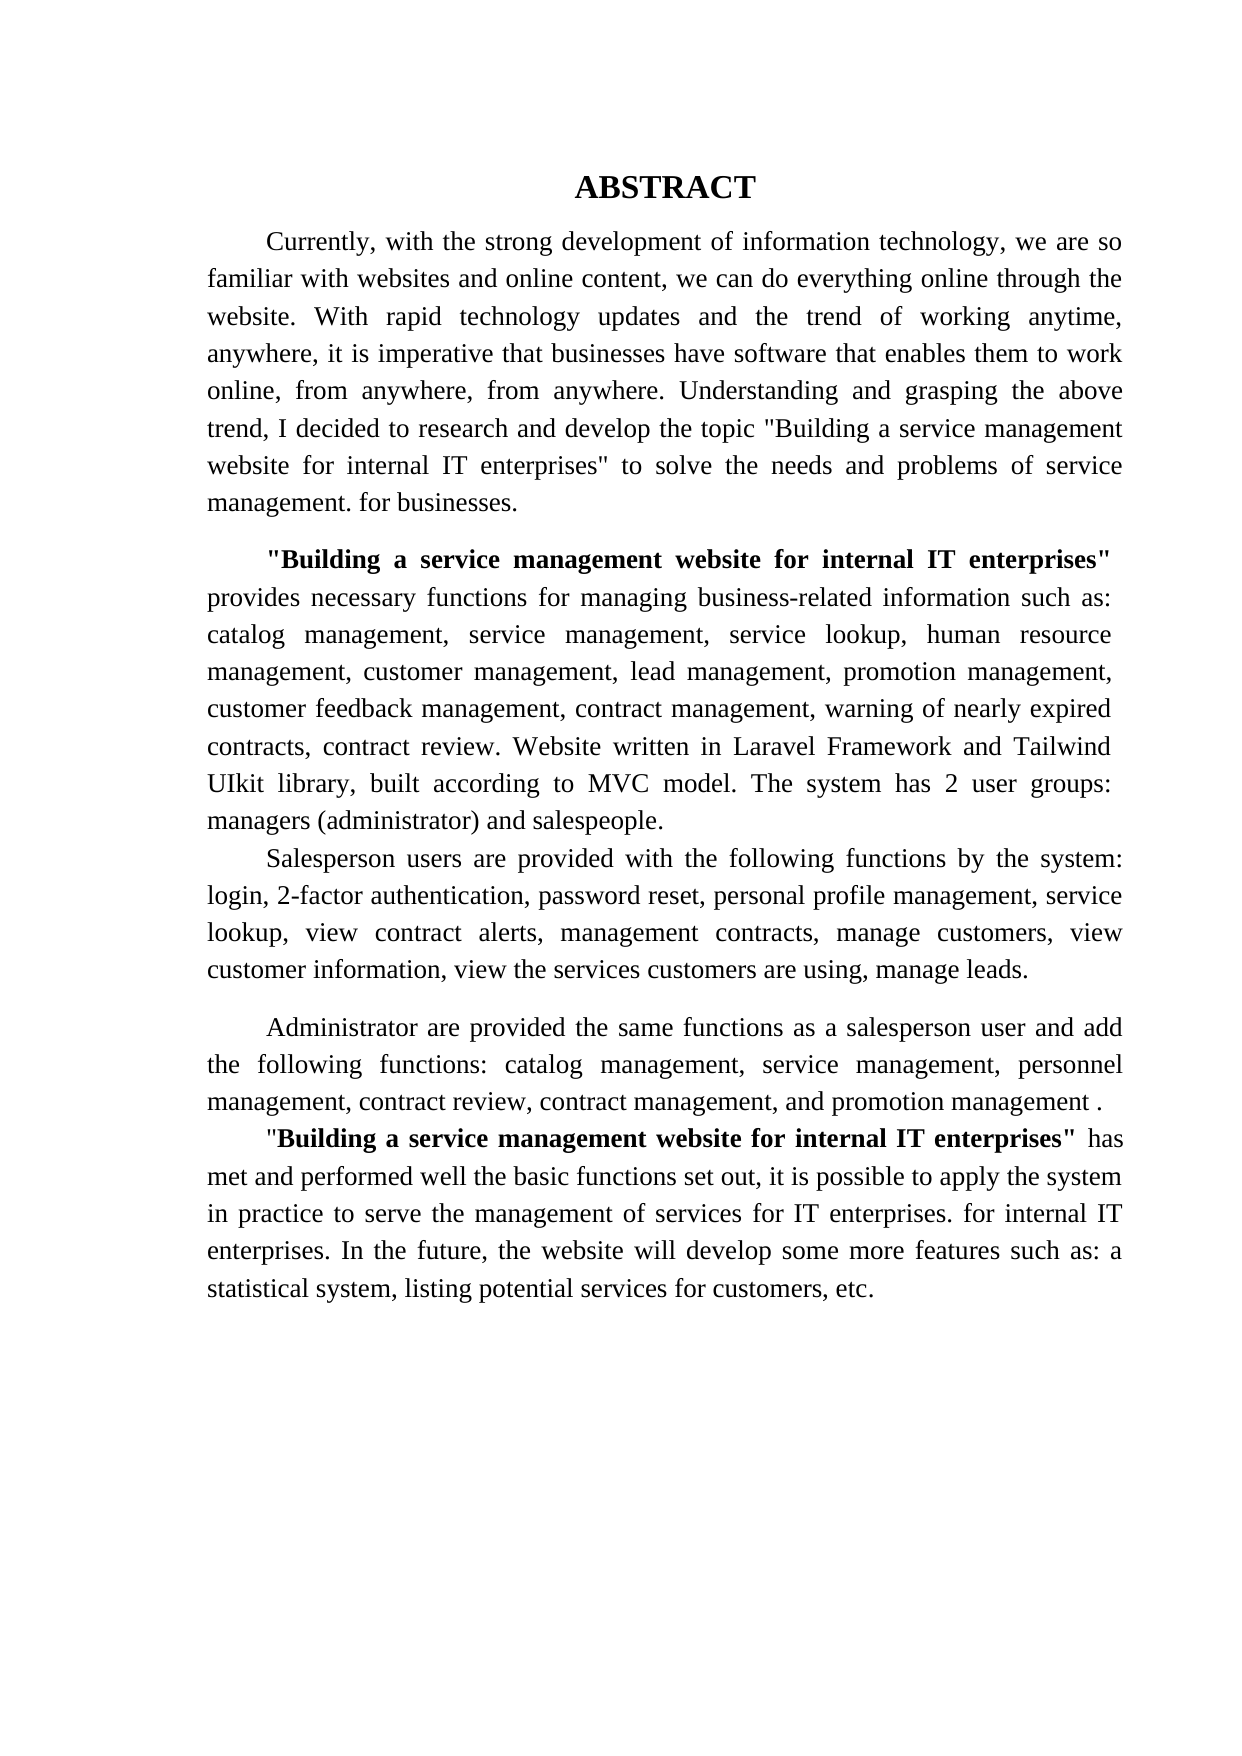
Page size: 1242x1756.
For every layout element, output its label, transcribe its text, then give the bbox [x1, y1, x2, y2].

text "Building a service management website for internal IT enterprises" provides necessary functions for managing business-related information such as: catalog management, service management, service lookup, human resource management, customer management, lead management, promotion management, customer feedback management, contract management, warning of nearly expired contracts, contract review. Website written in Laravel Framework and Tailwind UIkit library, built according to MVC model. The system has 2 user groups: managers (administrator) and salespeople. [207, 543, 1112, 836]
text "Building a service management website for internal IT enterprises" has met and performed well the basic functions set out, it is possible to apply the system in practice to serve the management of services for IT enterprises. for internal IT enterprises. In the future, the website will develop some more features such as: a statistical system, listing potential services for customers, etc. [207, 1122, 1124, 1303]
text Salesperson users are provided with the following functions by the system: login, 2-factor authentication, password reset, personal profile management, service lookup, view contract alerts, management contracts, manage customers, view customer information, view the services customers are using, manage leads. [207, 842, 1124, 985]
subtitle ABSTRACT [282, 167, 1048, 205]
text Administrator are provided the same functions as a salesperson user and add the following functions: catalog management, service management, personnel management, contract review, contract management, and promotion management . [207, 1011, 1124, 1116]
text Currently, with the strong development of information technology, we are so familiar with websites and online content, we can do everything online through the website. With rapid technology updates and the trend of working anytime, anywhere, it is imperative that businesses have software that enables them to work online, from anywhere, from anywhere. Understanding and grasping the above trend, I decided to research and develop the topic "Building a service management website for internal IT enterprises" to solve the needs and problems of service management. for businesses. [207, 225, 1124, 517]
